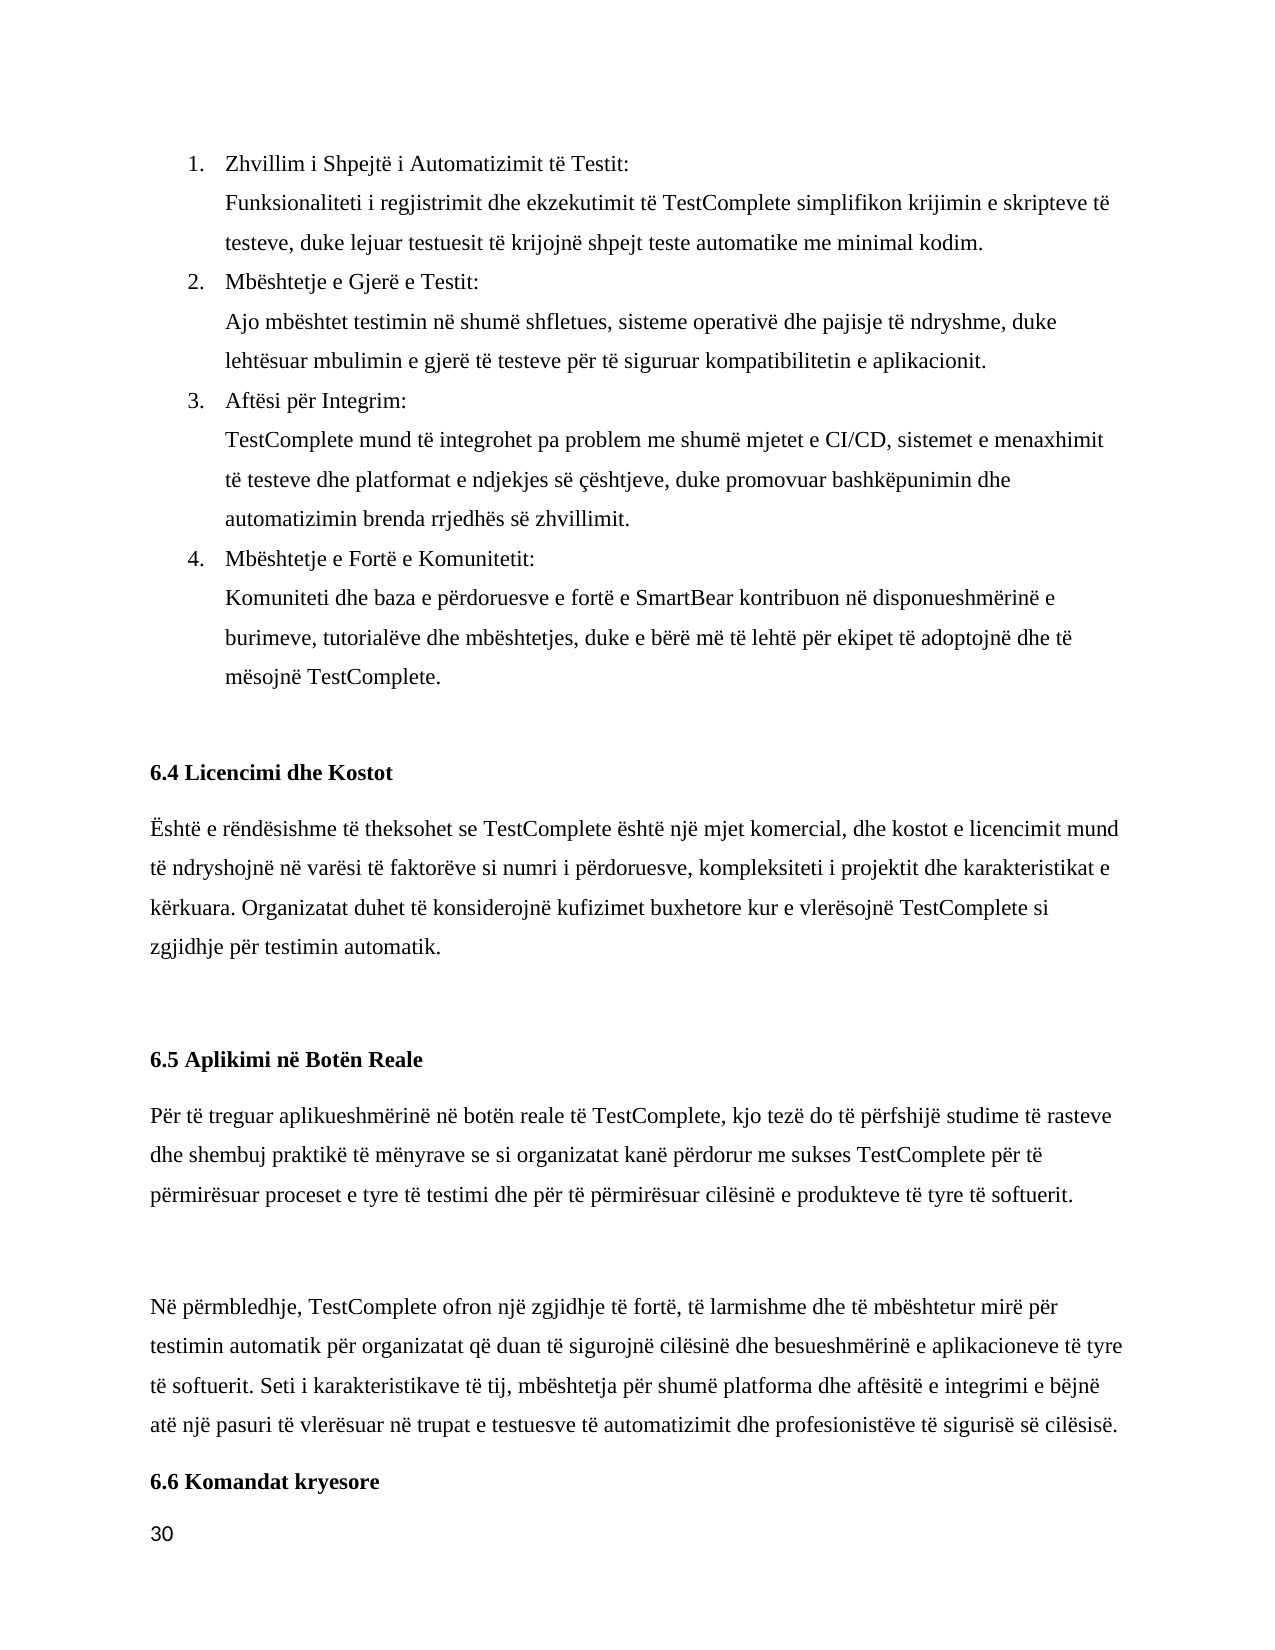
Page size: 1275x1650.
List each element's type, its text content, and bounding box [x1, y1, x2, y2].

text Është e rëndësishme të theksohet se TestComplete është një mjet komercial, dhe kostot e licencimit mund të ndryshojnë në varësi të faktorëve si numri i përdoruesve, kompleksiteti i projektit dhe karakteristikat e kërkuara. Organizatat duhet të konsiderojnë kufizimet buxhetore kur e vlerësojnë TestComplete si zgjidhje për testimin automatik. [150, 815, 1125, 960]
list Komuniteti dhe baza e përdoruesve e fortë e SmartBear kontribuon në disponueshmërinë e burimeve, tutorialëve dhe mbështetjes, duke e bërë më të lehtë për ekipet të adoptojnë dhe të mësojnë TestComplete. [225, 584, 1125, 689]
text Për të treguar aplikueshmërinë në botën reale të TestComplete, kjo tezë do të përfshijë studime të rasteve dhe shembuj praktikë të mënyrave se si organizatat kanë përdorur me sukses TestComplete për të përmirësuar proceset e tyre të testimi dhe për të përmirësuar cilësinë e produkteve të tyre të softuerit. [150, 1102, 1125, 1207]
list TestComplete mund të integrohet pa problem me shumë mjetet e CI/CD, sistemet e menaxhimit të testeve dhe platformat e ndjekjes së çështjeve, duke promovuar bashkëpunimin dhe automatizimin brenda rrjedhës së zhvillimit. [225, 426, 1125, 532]
text Në përmbledhje, TestComplete ofron një zgjidhje të fortë, të larmishme dhe të mbështetur mirë për testimin automatik për organizatat që duan të sigurojnë cilësinë dhe besueshmërinë e aplikacioneve të tyre të softuerit. Seti i karakteristikave të tij, mbështetja për shumë platforma dhe aftësitë e integrimi e bëjnë atë një pasuri të vlerësuar në trupat e testuesve të automatizimit dhe profesionistëve të sigurisë së cilësisë. [150, 1293, 1125, 1438]
list Zhvillim i Shpejtë i Automatizimit të Testit: [187, 150, 1125, 176]
text 6.4 Licencimi dhe Kostot [150, 759, 1125, 785]
text 6.6 Komandat kryesore [150, 1468, 1125, 1494]
list Ajo mbështet testimin në shumë shfletues, sisteme operativë dhe pajisje të ndryshme, duke lehtësuar mbulimin e gjerë të testeve për të siguruar kompatibilitetin e aplikacionit. [225, 308, 1125, 374]
list Funksionaliteti i regjistrimit dhe ekzekutimit të TestComplete simplifikon krijimin e skripteve të testeve, duke lejuar testuesit të krijojnë shpejt teste automatike me minimal kodim. [225, 189, 1125, 255]
list Aftësi për Integrim: [187, 387, 1125, 413]
text 6.5 Aplikimi në Botën Reale [150, 1046, 1125, 1072]
list Mbështetje e Fortë e Komunitetit: [187, 545, 1125, 571]
list Mbështetje e Gjerë e Testit: [187, 268, 1125, 295]
